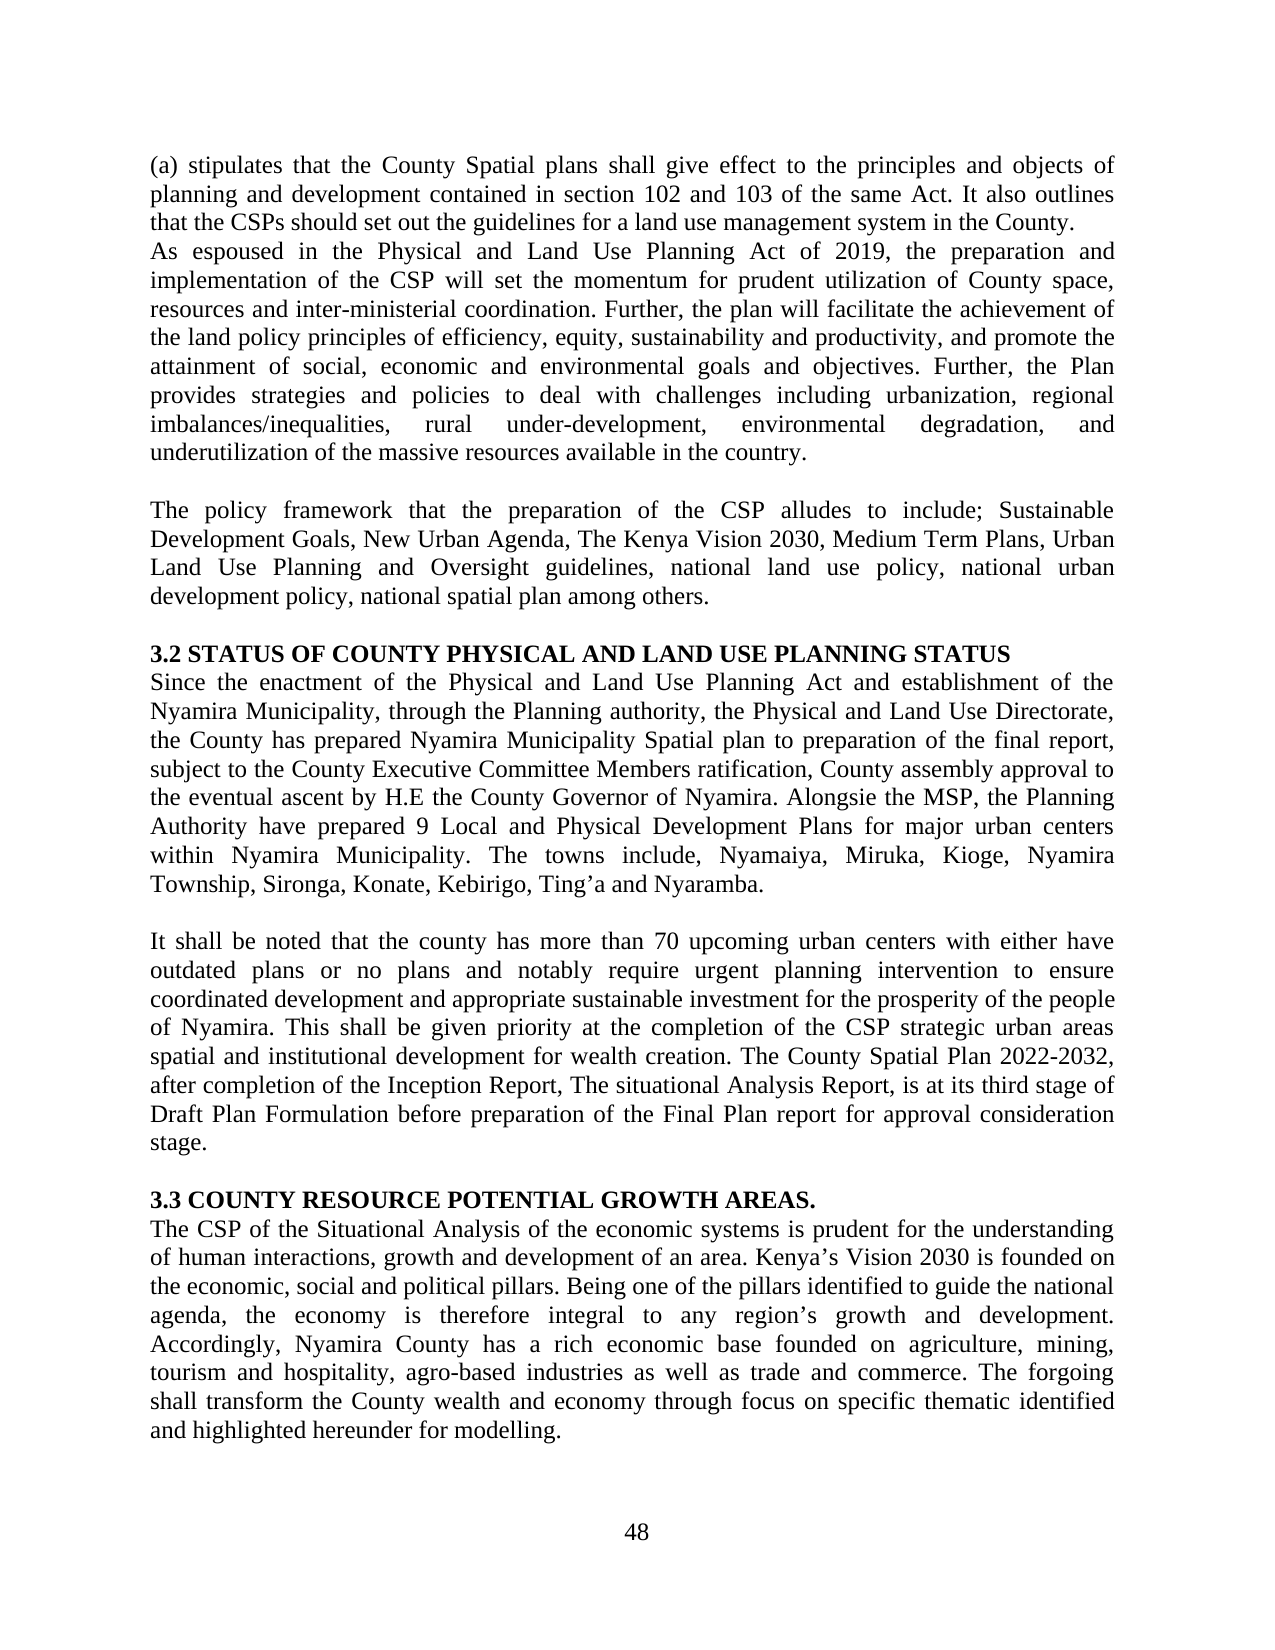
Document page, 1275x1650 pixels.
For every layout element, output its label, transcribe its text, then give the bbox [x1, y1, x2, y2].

text The CSP of the Situational Analysis of the economic systems is prudent for the understanding of human interactions, growth and development of an area. Kenya’s Vision 2030 is founded on the economic, social and political pillars. Being one of the pillars identified to guide the national agenda, the economy is therefore integral to any region’s growth and development. Accordingly, Nyamira County has a rich economic base founded on agriculture, mining, tourism and hospitality, agro-based industries as well as trade and commerce. The forgoing shall transform the County wealth and economy through focus on specific thematic identified and highlighted hereunder for modelling. [150, 1214, 1116, 1444]
text It shall be noted that the county has more than 70 upcoming urban centers with either have outdated plans or no plans and notably require urgent planning intervention to ensure coordinated development and appropriate sustainable investment for the prosperity of the people of Nyamira. This shall be given priority at the completion of the CSP strategic urban areas spatial and institutional development for wealth creation. The County Spatial Plan 2022-2032, after completion of the Inception Report, The situational Analysis Report, is at its third stage of Draft Plan Formulation before preparation of the Final Plan report for approval consideration stage. [150, 926, 1116, 1156]
text The policy framework that the preparation of the CSP alludes to include; Sustainable Development Goals, New Urban Agenda, The Kenya Vision 2030, Medium Term Plans, Urban Land Use Planning and Oversight guidelines, national land use policy, national urban development policy, national spatial plan among others. [150, 495, 1116, 610]
text Since the enactment of the Physical and Land Use Planning Act and establishment of the Nyamira Municipality, through the Planning authority, the Physical and Land Use Directorate, the County has prepared Nyamira Municipality Spatial plan to preparation of the final report, subject to the County Executive Committee Members ratification, County assembly approval to the eventual ascent by H.E the County Governor of Nyamira. Alongsie the MSP, the Planning Authority have prepared 9 Local and Physical Development Plans for major urban centers within Nyamira Municipality. The towns include, Nyamaiya, Miruka, Kioge, Nyamira Township, Sironga, Konate, Kebirigo, Ting’a and Nyaramba. [150, 667, 1116, 897]
text 3.3 COUNTY RESOURCE POTENTIAL GROWTH AREAS. [150, 1185, 1116, 1214]
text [150, 150, 1116, 236]
text As espoused in the Physical and Land Use Planning Act of 2019, the preparation and implementation of the CSP will set the momentum for prudent utilization of County space, resources and inter-ministerial coordination. Further, the plan will facilitate the achievement of the land policy principles of efficiency, equity, sustainability and productivity, and promote the attainment of social, economic and environmental goals and objectives. Further, the Plan provides strategies and policies to deal with challenges including urbanization, regional imbalances/inequalities, rural under-development, environmental degradation, and underutilization of the massive resources available in the country. [150, 236, 1116, 466]
text 3.2 STATUS OF COUNTY PHYSICAL AND LAND USE PLANNING STATUS [150, 639, 1116, 667]
